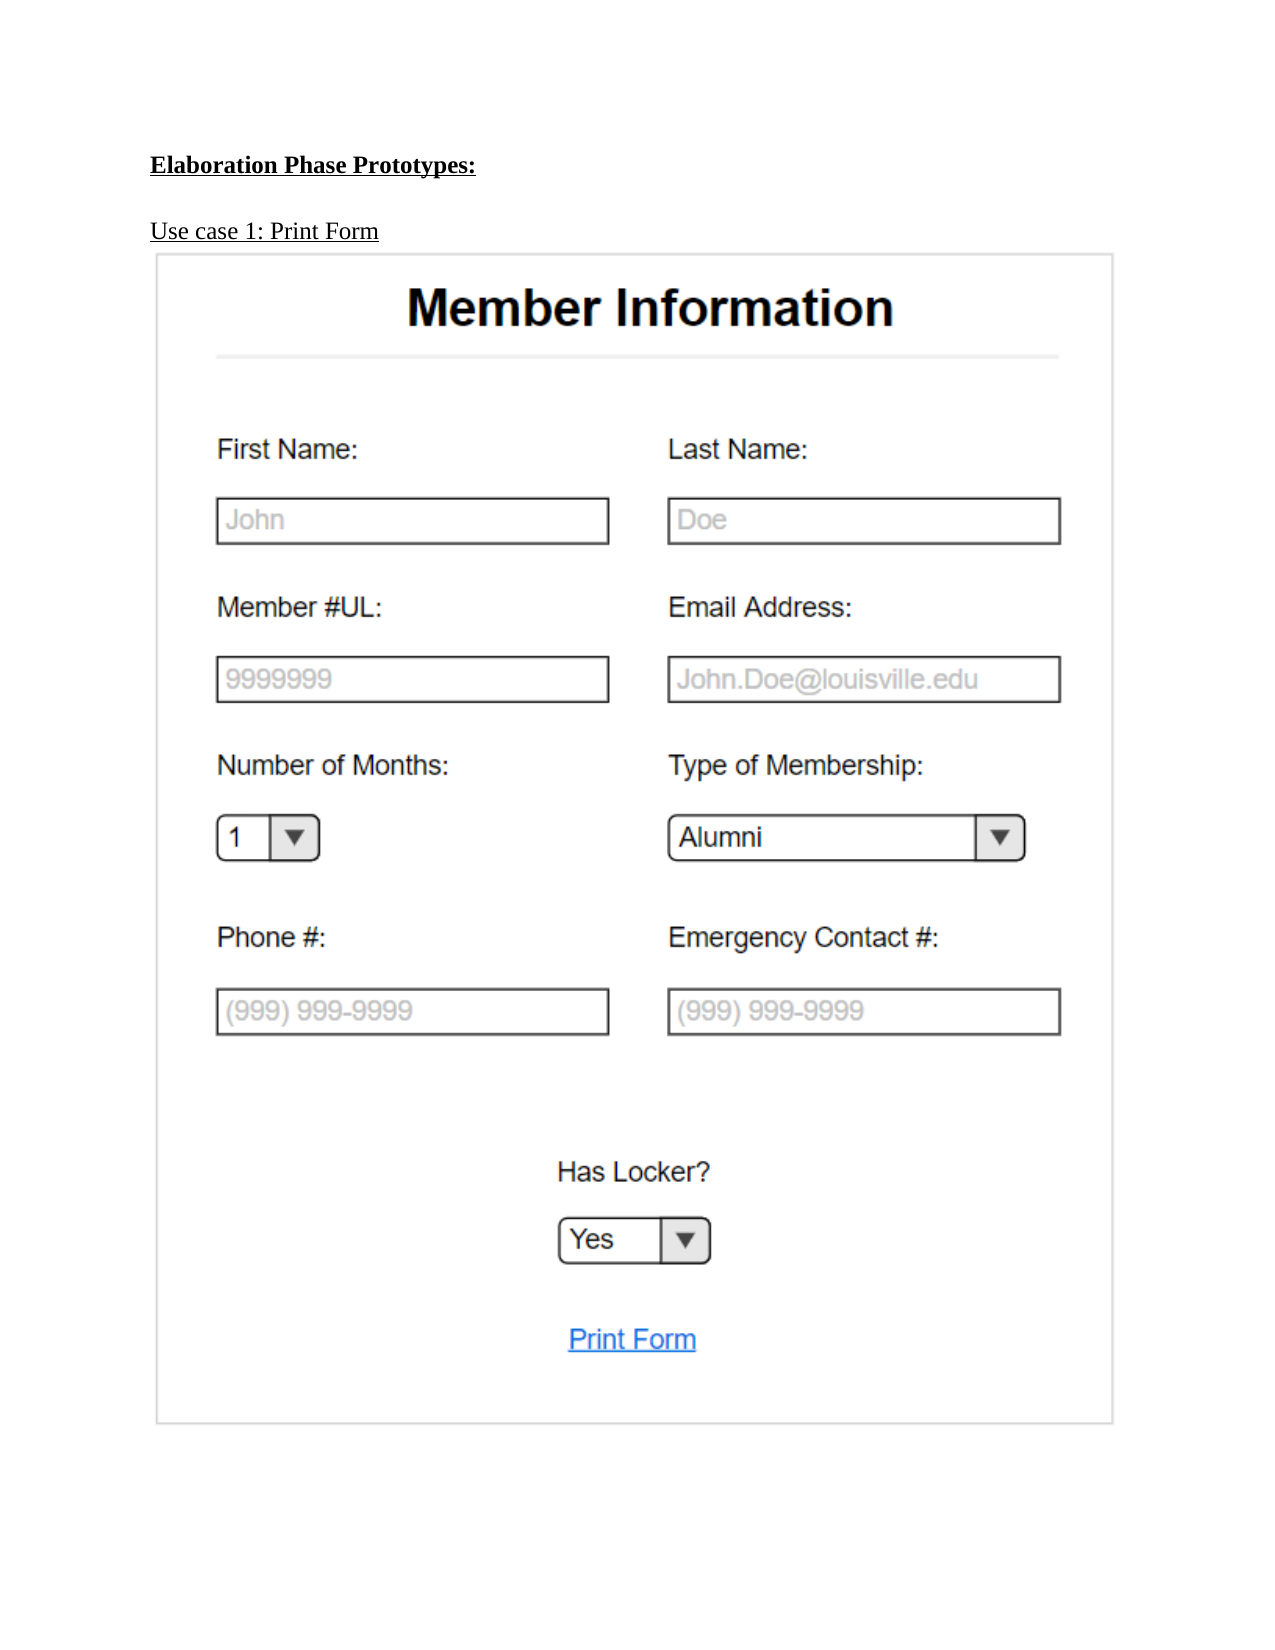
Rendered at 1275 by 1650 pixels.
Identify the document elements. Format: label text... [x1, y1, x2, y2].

text Elaboration Phase Prototypes: [150, 150, 1125, 179]
text Use case 1: Print Form [150, 216, 1125, 245]
picture [150, 249, 1121, 1429]
